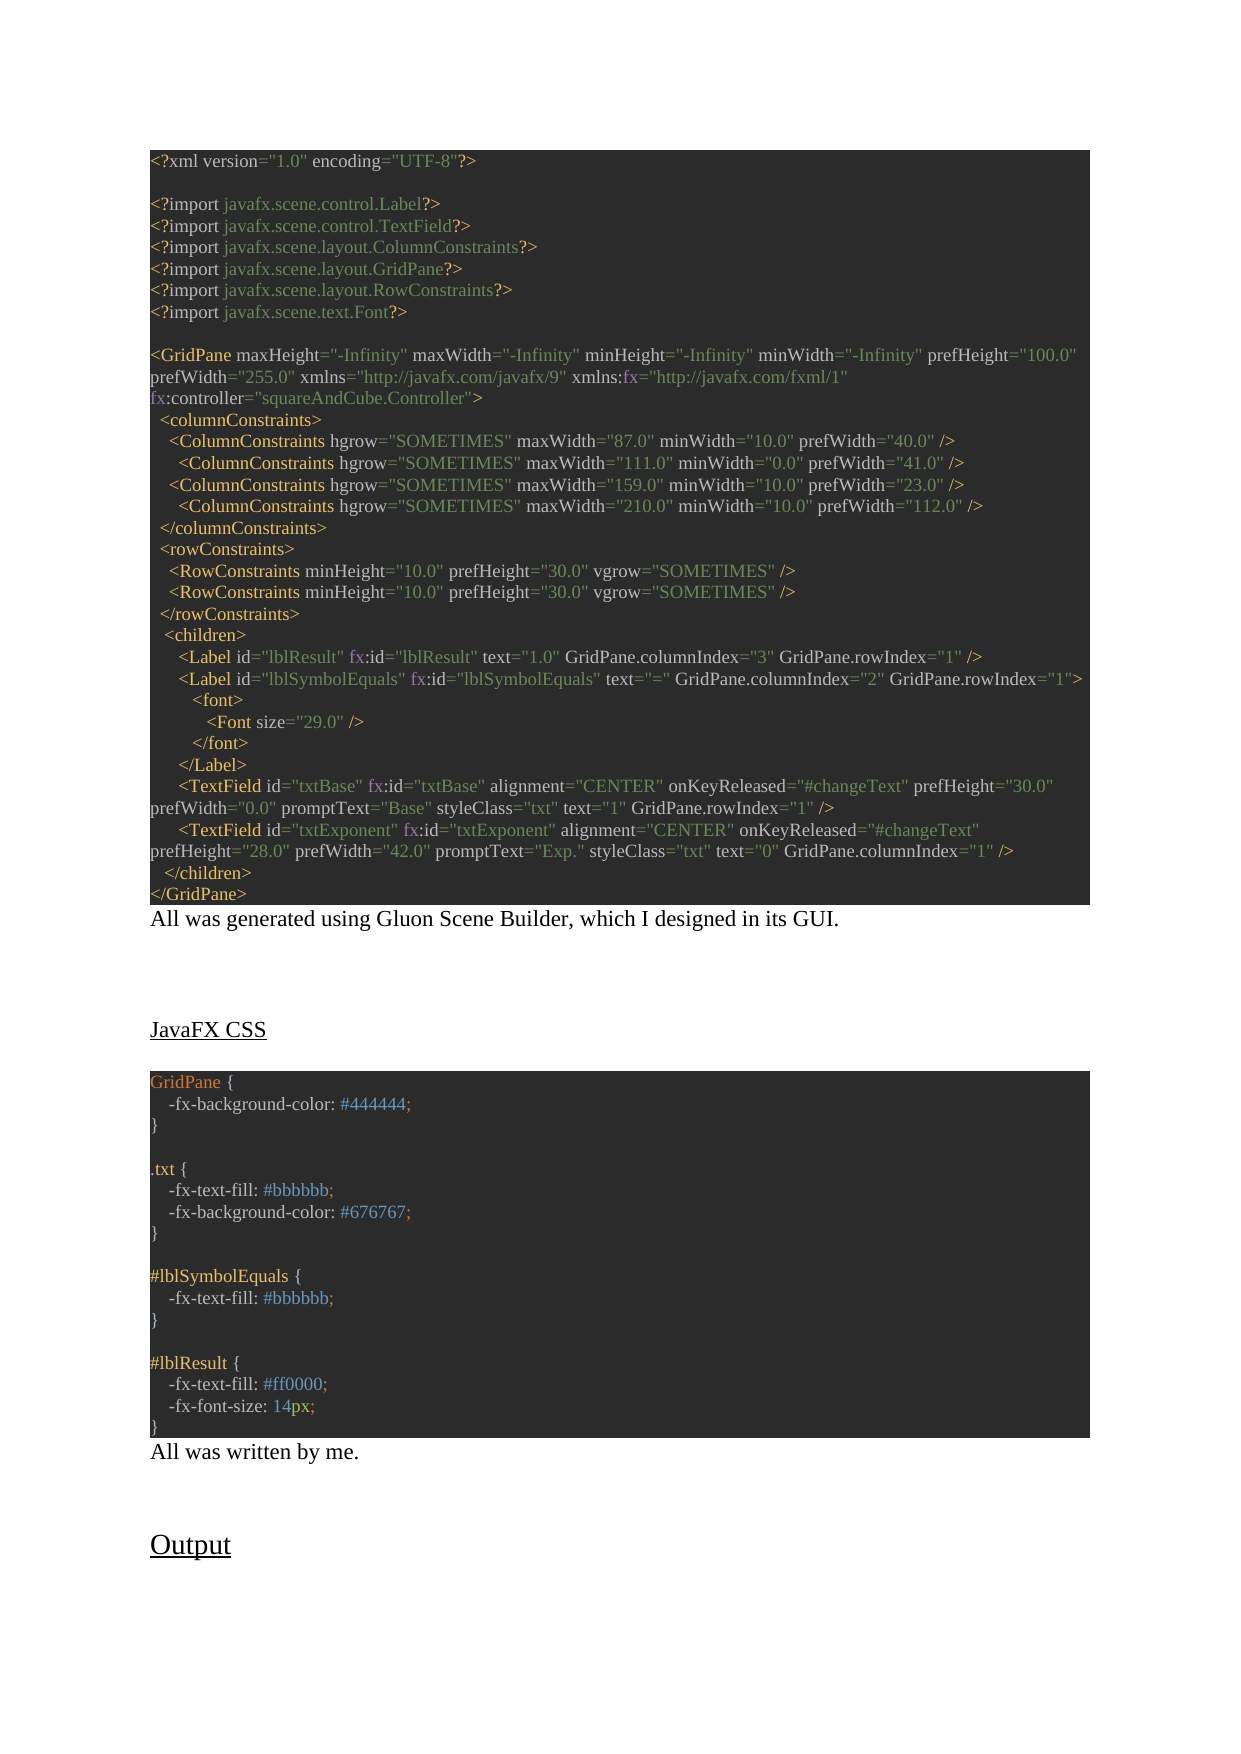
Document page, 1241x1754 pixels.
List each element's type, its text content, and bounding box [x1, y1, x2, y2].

text All was written by me. [150, 1438, 1090, 1464]
text All was generated using Gluon Scene Builder, which I designed in its GUI. [150, 905, 1090, 931]
text <?xml version="1.0" encoding="UTF-8"?> <?import javafx.scene.control.Label?> <?import javafx.scene.control.TextField?> <?import javafx.scene.layout.ColumnConstraints?> <?import javafx.scene.layout.GridPane?> <?import javafx.scene.layout.RowConstraints?> <?import javafx.scene.text.Font?> <GridPane maxHeight="-Infinity" maxWidth="-Infinity" minHeight="-Infinity" minWidth="-Infinity" prefHeight="100.0" prefWidth="255.0" xmlns="http://javafx.com/javafx/9" xmlns:fx="http://javafx.com/fxml/1" fx:controller="squareAndCube.Controller"> <columnConstraints> <ColumnConstraints hgrow="SOMETIMES" maxWidth="87.0" minWidth="10.0" prefWidth="40.0" /> <ColumnConstraints hgrow="SOMETIMES" maxWidth="111.0" minWidth="0.0" prefWidth="41.0" /> <ColumnConstraints hgrow="SOMETIMES" maxWidth="159.0" minWidth="10.0" prefWidth="23.0" /> <ColumnConstraints hgrow="SOMETIMES" maxWidth="210.0" minWidth="10.0" prefWidth="112.0" /> </columnConstraints> <rowConstraints> <RowConstraints minHeight="10.0" prefHeight="30.0" vgrow="SOMETIMES" /> <RowConstraints minHeight="10.0" prefHeight="30.0" vgrow="SOMETIMES" /> </rowConstraints> <children> <Label id="lblResult" fx:id="lblResult" text="1.0" GridPane.columnIndex="3" GridPane.rowIndex="1" /> <Label id="lblSymbolEquals" fx:id="lblSymbolEquals" text="=" GridPane.columnIndex="2" GridPane.rowIndex="1"> <font> <Font size="29.0" /> </font> </Label> <TextField id="txtBase" fx:id="txtBase" alignment="CENTER" onKeyReleased="#changeText" prefHeight="30.0" prefWidth="0.0" promptText="Base" styleClass="txt" text="1" GridPane.rowIndex="1" /> <TextField id="txtExponent" fx:id="txtExponent" alignment="CENTER" onKeyReleased="#changeText" prefHeight="28.0" prefWidth="42.0" promptText="Exp." styleClass="txt" text="0" GridPane.columnIndex="1" /> </children> </GridPane> [150, 150, 1090, 905]
text GridPane { -fx-background-color: #444444; } .txt { -fx-text-fill: #bbbbbb; -fx-background-color: #676767; } #lblSymbolEquals { -fx-text-fill: #bbbbbb; } #lblResult { -fx-text-fill: #ff0000; -fx-font-size: 14px; } [150, 1071, 1090, 1438]
text Output [150, 1527, 1090, 1560]
text JavaFX CSS [150, 1016, 1090, 1042]
